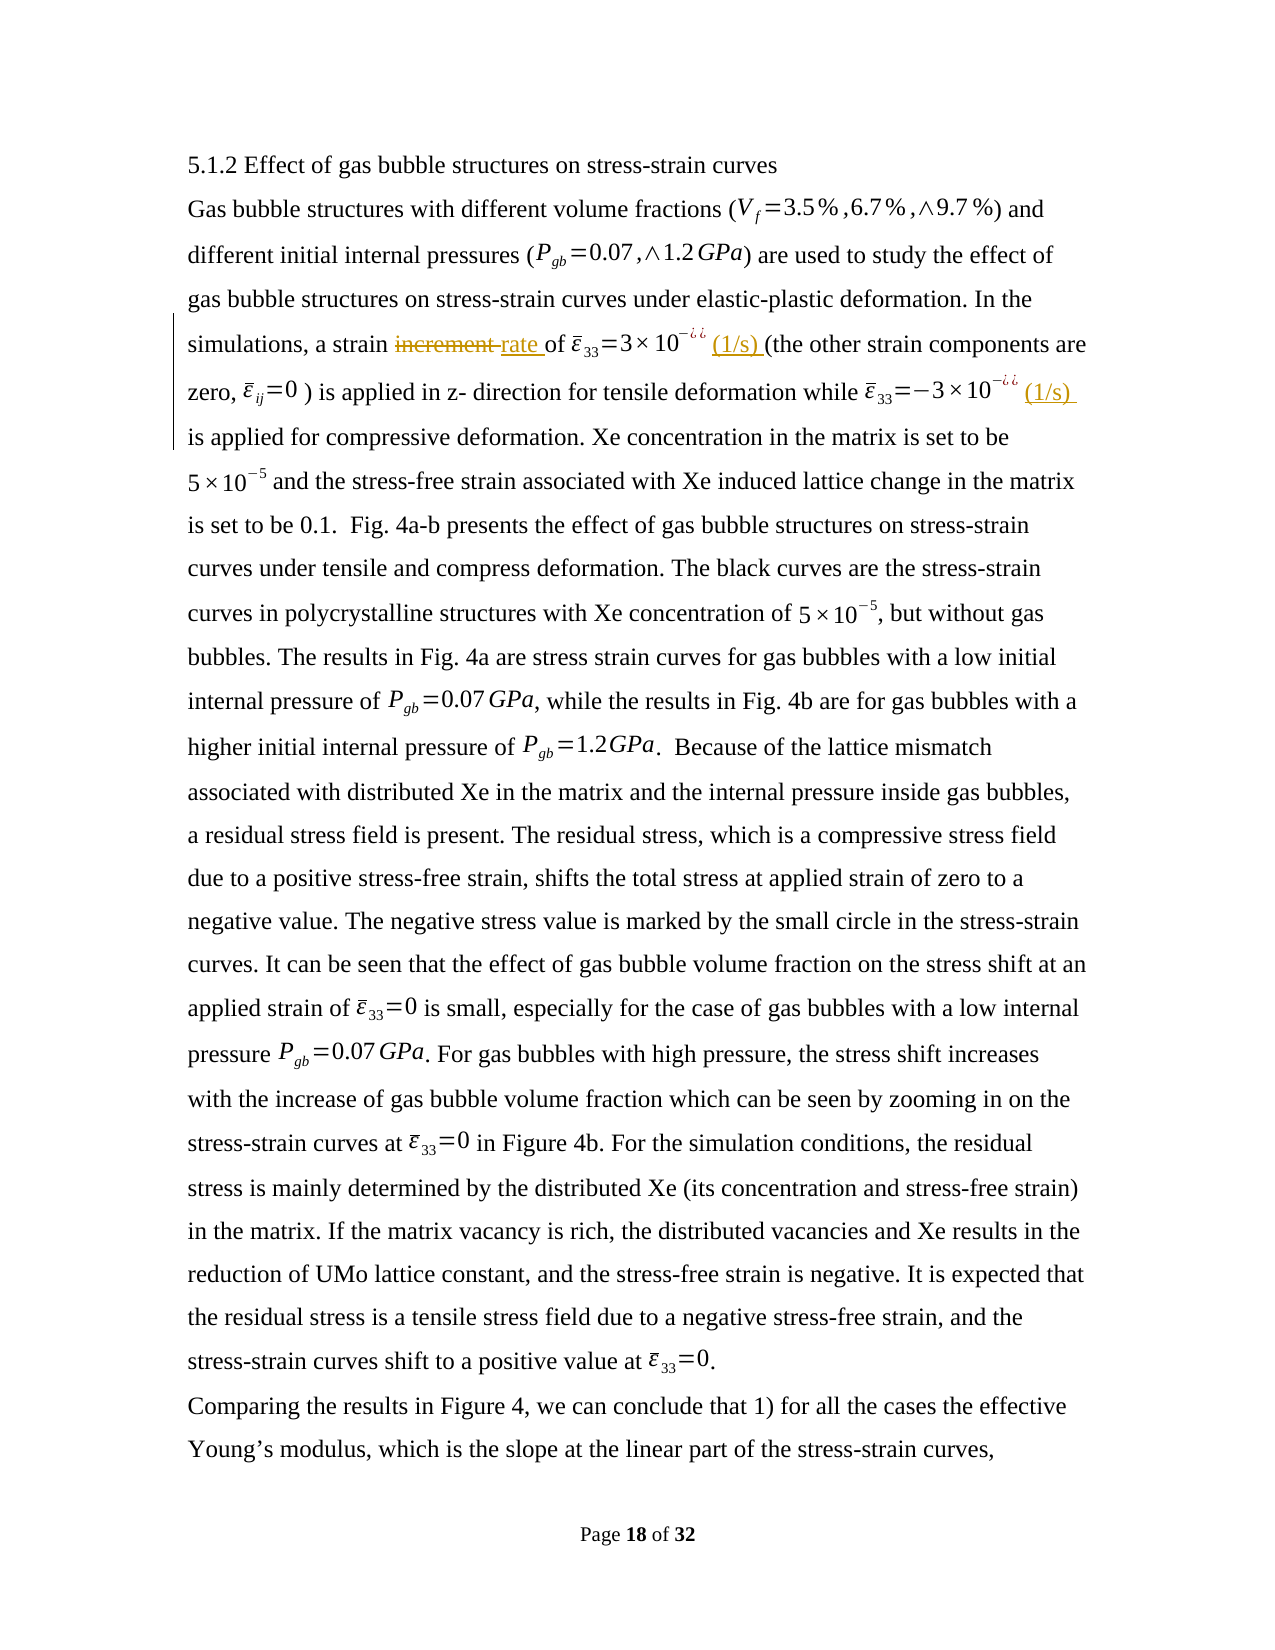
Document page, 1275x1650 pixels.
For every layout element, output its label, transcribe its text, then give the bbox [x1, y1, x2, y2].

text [187, 1391, 1087, 1463]
text Gas bubble structures with different volume fractions () and different initial internal pressures () are used to study the effect of gas bubble structures on stress-strain curves under elastic-plastic deformation. In the simulations, a strain of (the other strain components are zero, ) is applied in z- direction for tensile deformation while is applied for compressive deformation. Xe concentration in the matrix is set to be and the stress-free strain associated with Xe induced lattice change in the matrix is set to be 0.1. Fig. 4a-b presents the effect of gas bubble structures on stress-strain curves under tensile and compress deformation. The black curves are the stress-strain curves in polycrystalline structures with Xe concentration of , but without gas bubbles. The results in Fig. 4a are stress strain curves for gas bubbles with a low initial internal pressure of , while the results in Fig. 4b are for gas bubbles with a higher initial internal pressure of . Because of the lattice mismatch associated with distributed Xe in the matrix and the internal pressure inside gas bubbles, a residual stress field is present. The residual stress, which is a compressive stress field due to a positive stress-free strain, shifts the total stress at applied strain of zero to a negative value. The negative stress value is marked by the small circle in the stress-strain curves. It can be seen that the effect of gas bubble volume fraction on the stress shift at an applied strain of is small, especially for the case of gas bubbles with a low internal pressure . For gas bubbles with high pressure, the stress shift increases with the increase of gas bubble volume fraction which can be seen by zooming in on the stress-strain curves at in Figure 4b. For the simulation conditions, the residual stress is mainly determined by the distributed Xe (its concentration and stress-free strain) in the matrix. If the matrix vacancy is rich, the distributed vacancies and Xe results in the reduction of UMo lattice constant, and the stress-free strain is negative. It is expected that the residual stress is a tensile stress field due to a negative stress-free strain, and the stress-strain curves shift to a positive value at . [187, 193, 1087, 1376]
text 5.1.2 Effect of gas bubble structures on stress-strain curves [187, 150, 1087, 179]
